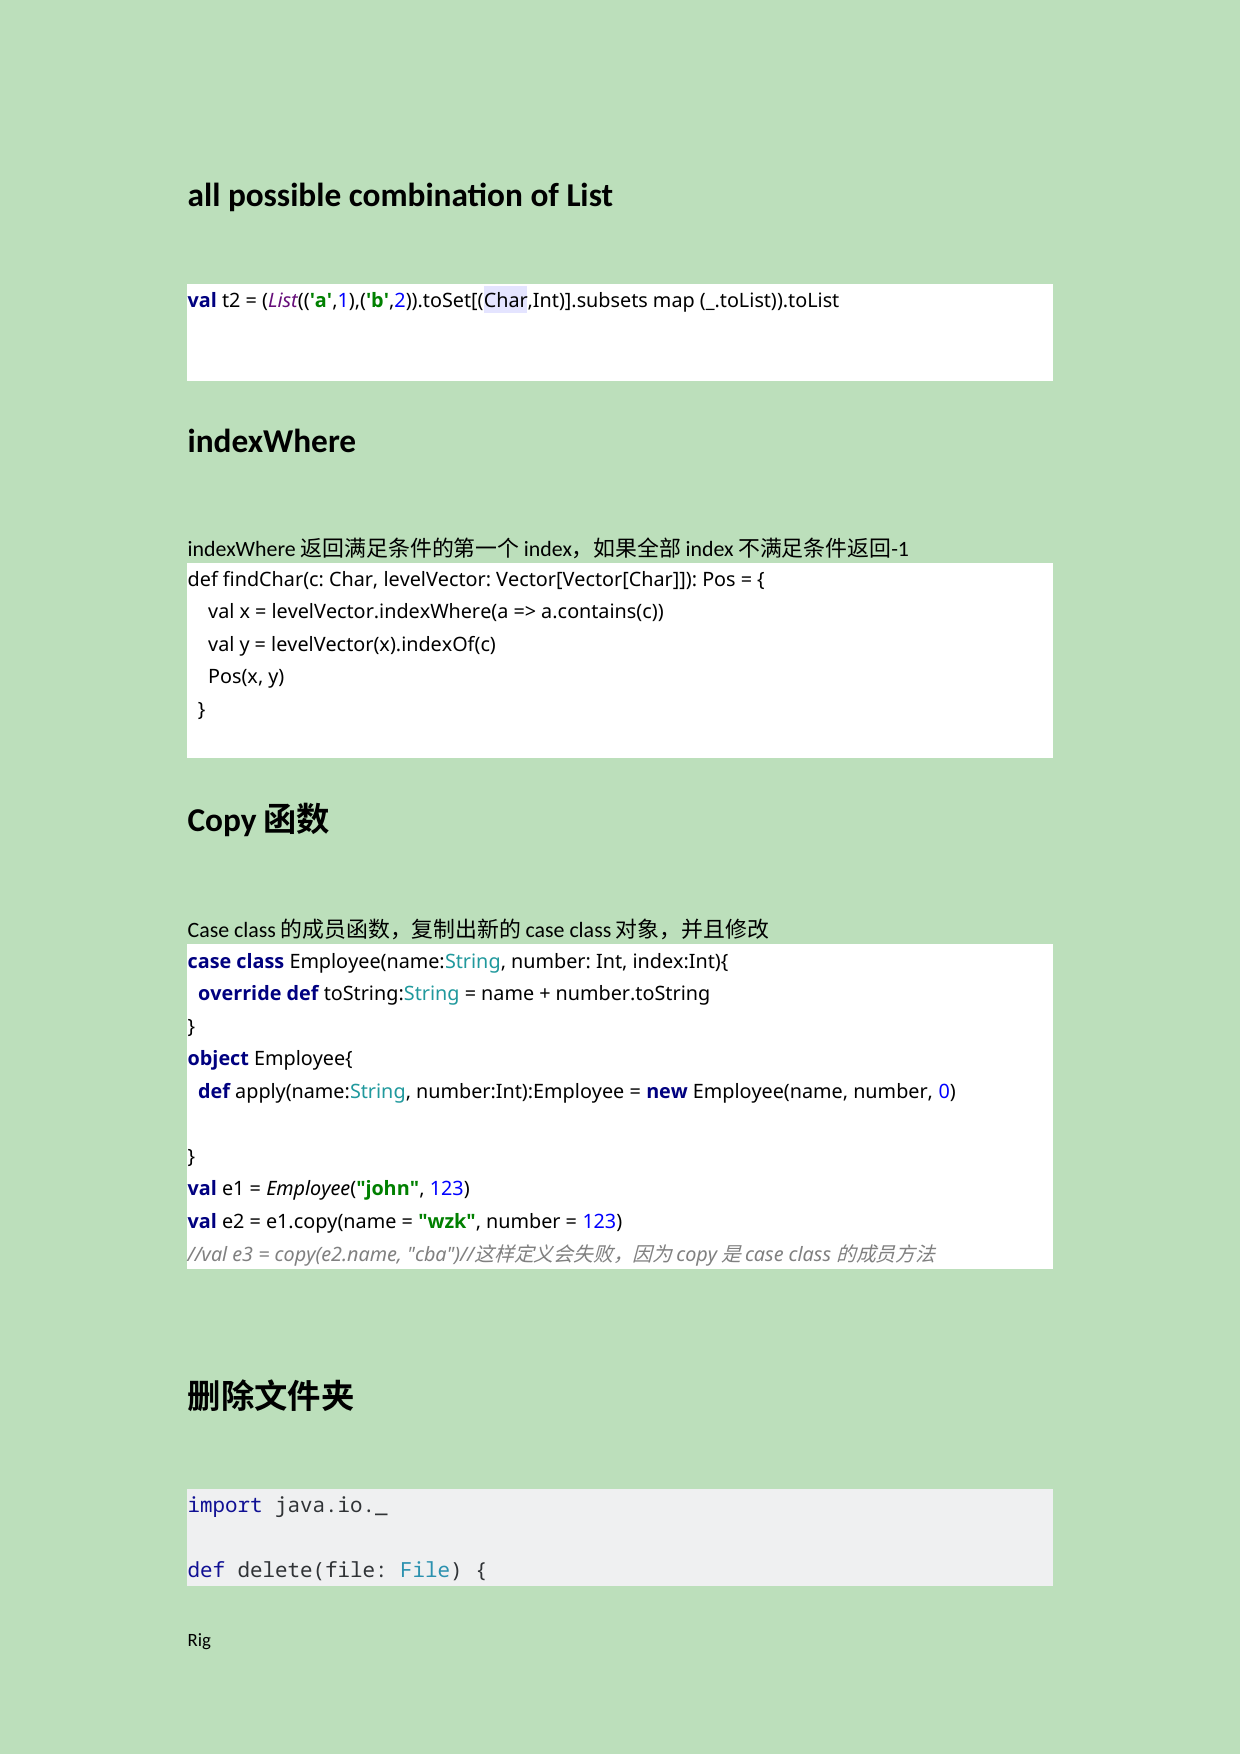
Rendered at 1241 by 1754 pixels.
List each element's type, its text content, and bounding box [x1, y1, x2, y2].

text } [187, 693, 1053, 725]
text val y = levelVector(x).indexOf(c) [187, 628, 1053, 660]
text def findChar(c: Char, levelVector: Vector[Vector[Char]]): Pos = { [187, 563, 1053, 595]
subtitle Copy函数 [187, 785, 1053, 850]
text case class Employee(name:String, number: Int, index:Int){ override def toString:String = name + number.toString } object Employee{ def apply(name:String, number:Int):Employee = new Employee(name, number, 0) } val e1 = Employee("john", 123) val e2 = e1.copy(name = "wzk", number = 123) //val e3 = copy(e2.name, "cba")//这样定义会失败，因为copy是case class 的成员方法 [187, 944, 1053, 1269]
subtitle all possible combination of List [187, 162, 1053, 227]
text indexWhere 返回满足条件的第一个index，如果全部index不满足条件返回-1 [187, 530, 1053, 563]
text val x = levelVector.indexWhere(a => a.contains(c)) [187, 595, 1053, 628]
text Case class的成员函数，复制出新的case class对象，并且修改 [187, 912, 1053, 944]
subtitle 删除文件夹 [187, 1361, 1053, 1426]
text val t2 = (List(('a',1),('b',2)).toSet[(Char,Int)].subsets map (_.toList)).toList [187, 284, 1053, 316]
subtitle indexWhere [187, 408, 1053, 473]
text def delete(file: File) { [187, 1554, 1053, 1586]
text import java.io._ [187, 1489, 1053, 1521]
text Pos(x, y) [187, 660, 1053, 693]
